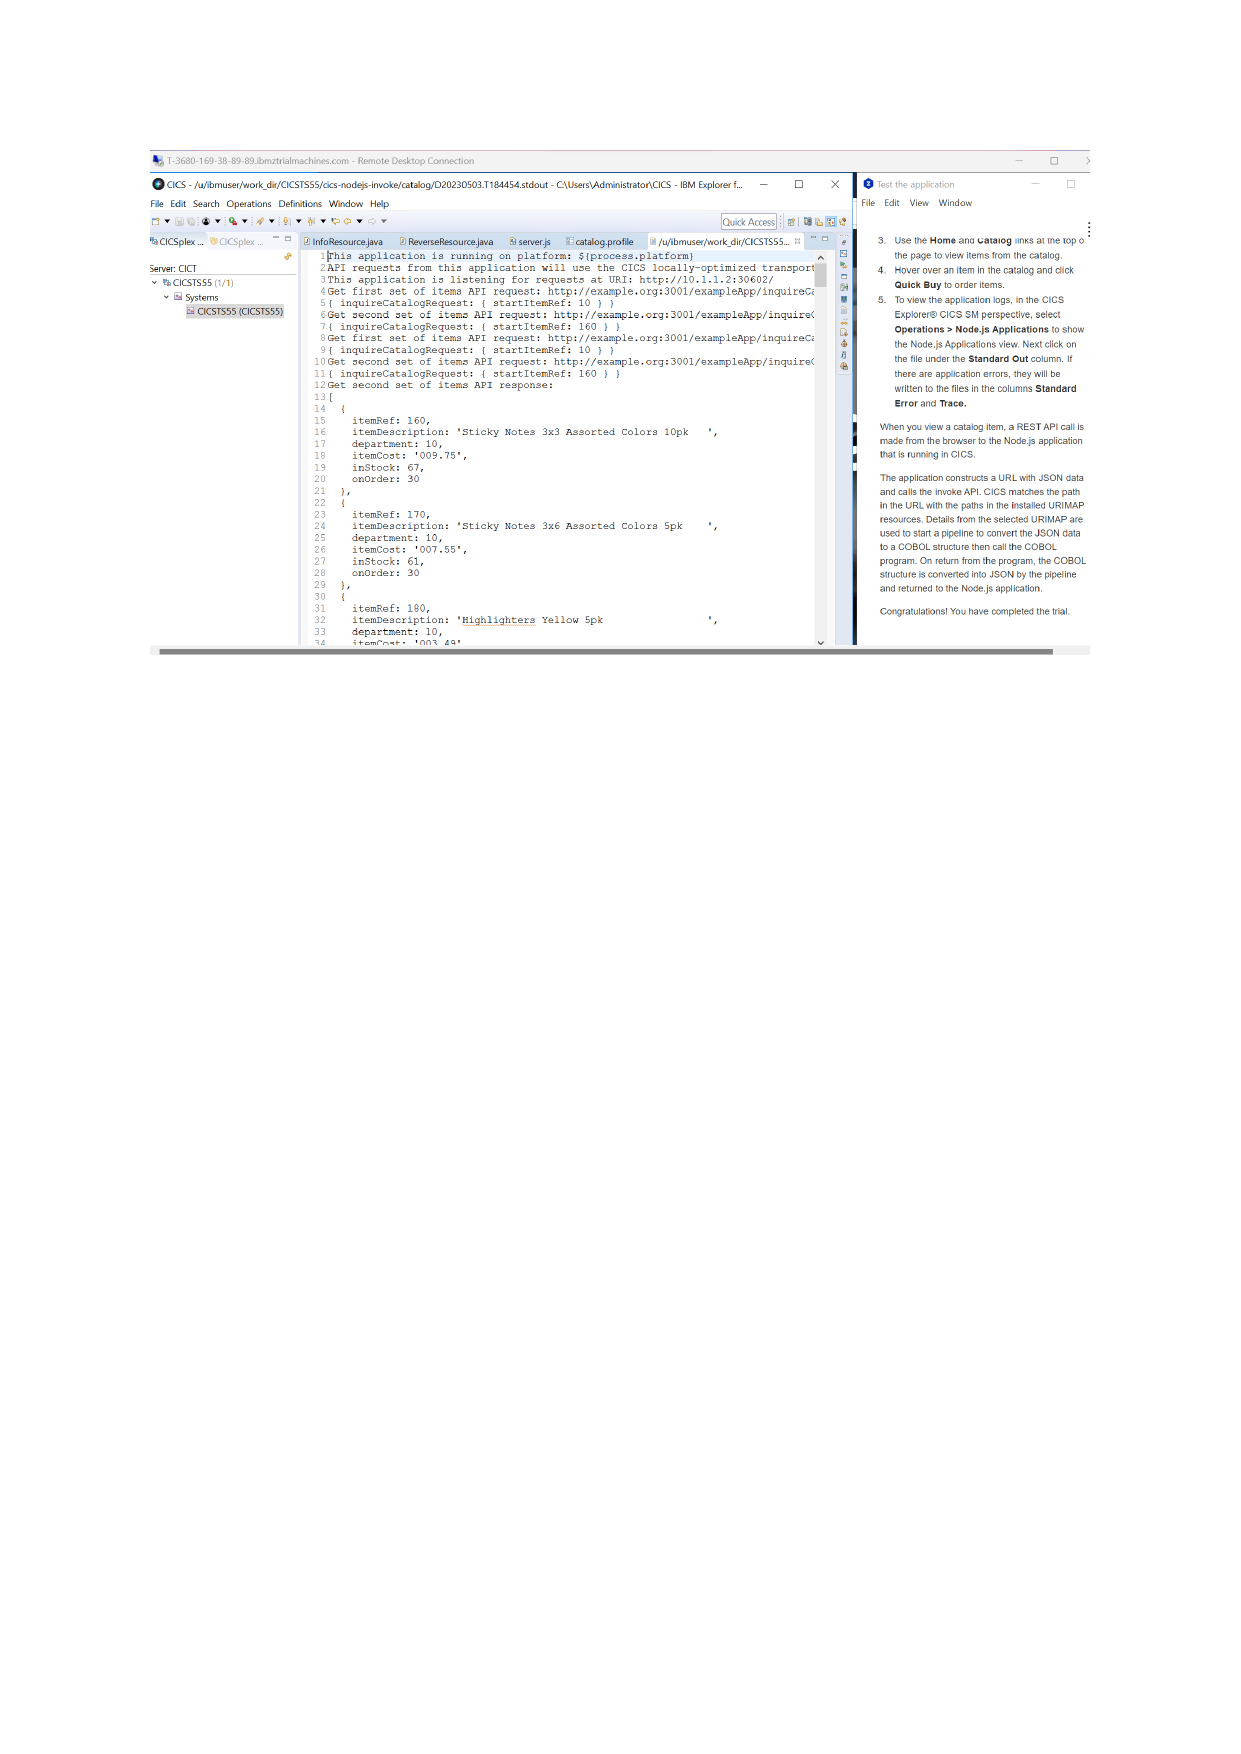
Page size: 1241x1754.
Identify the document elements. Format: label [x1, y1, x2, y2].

picture [150, 150, 1091, 655]
